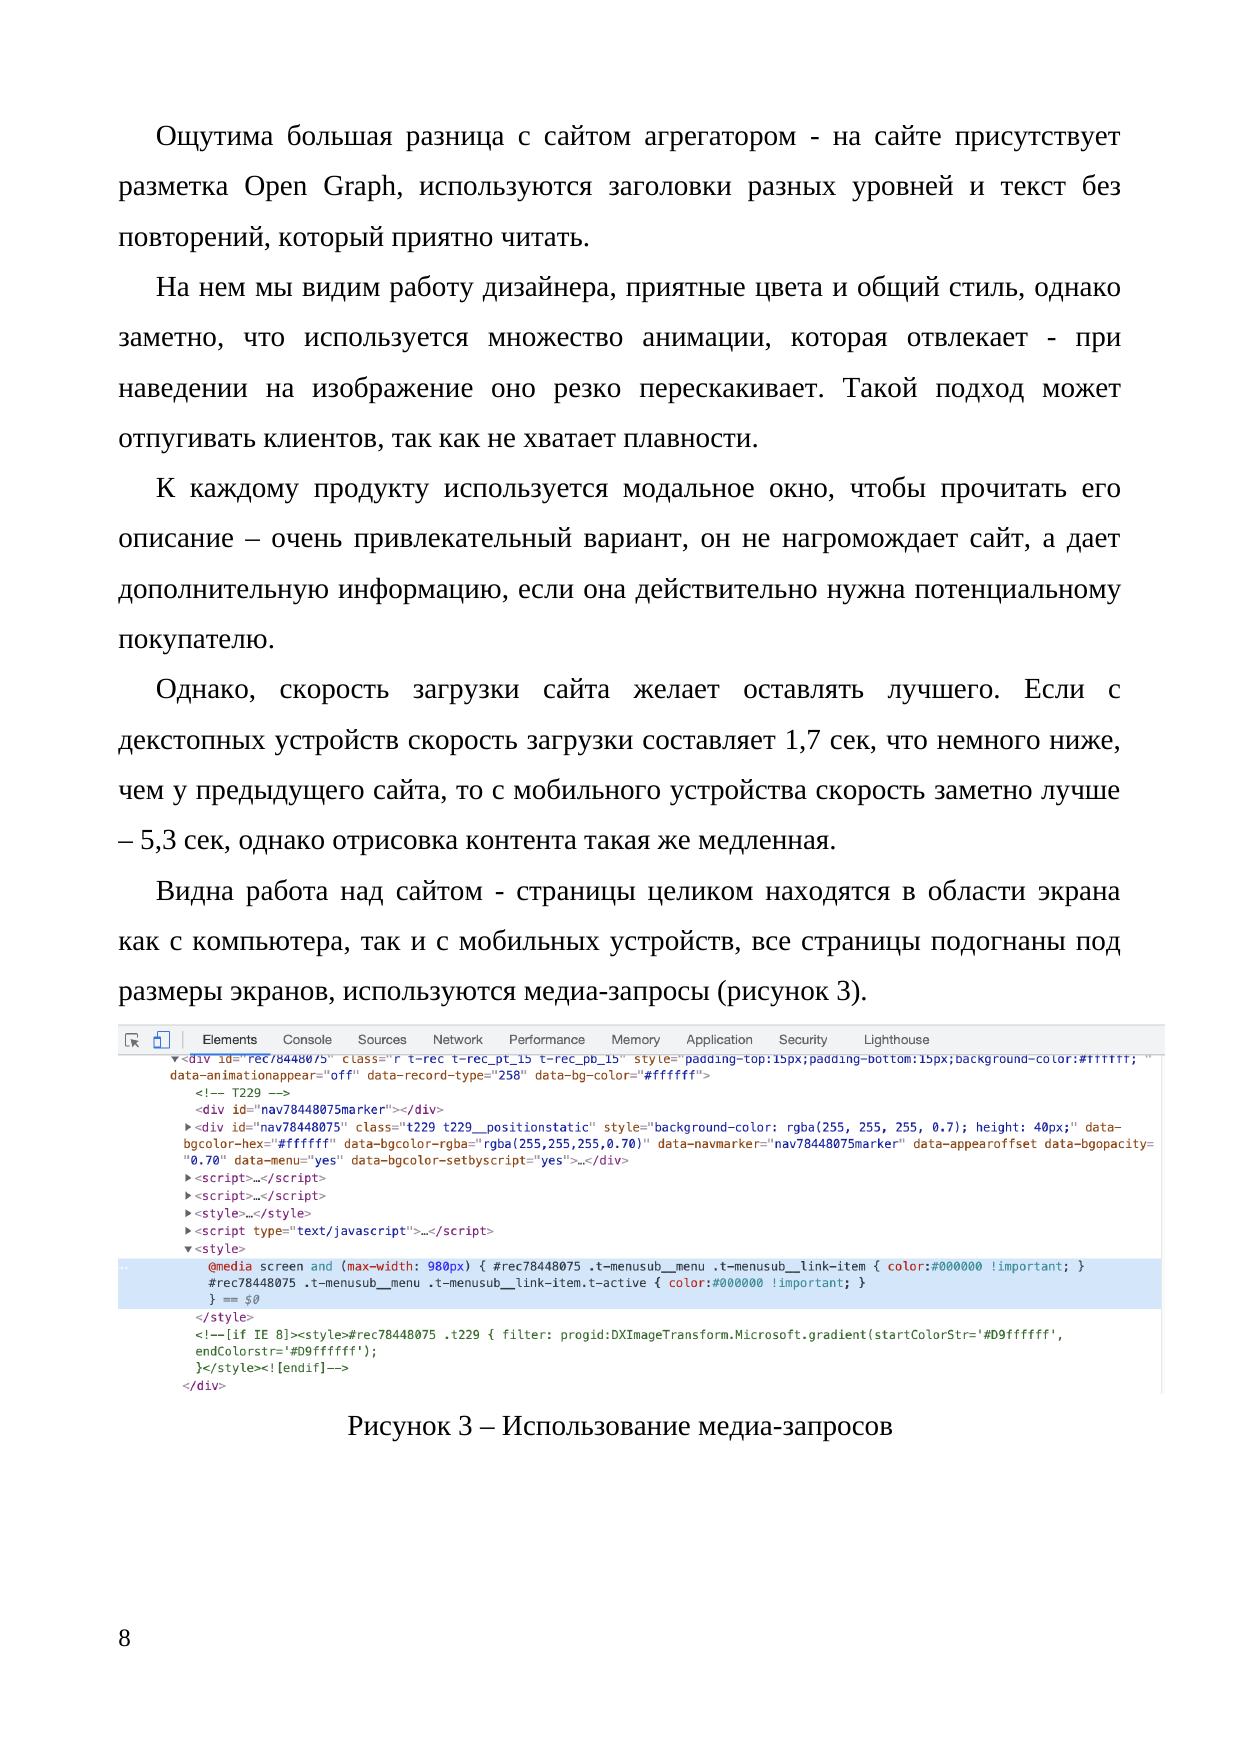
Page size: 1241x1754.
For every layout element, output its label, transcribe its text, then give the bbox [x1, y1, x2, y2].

picture [118, 1023, 1165, 1394]
text К каждому продукту используется модальное окно, чтобы прочитать его описание – очень привлекательный вариант, он не нагромождает сайт, а дает дополнительную информацию, если она действительно нужна потенциальному покупателю. [118, 470, 1122, 655]
text На нем мы видим работу дизайнера, приятные цвета и общий стиль, однако заметно, что используется множество анимации, которая отвлекает - при наведении на изображение оно резко перескакивает. Такой подход может отпугивать клиентов, так как не хватает плавности. [118, 269, 1122, 453]
text Рисунок 3 – Использование медиа-запросов [118, 1408, 1122, 1442]
text Ощутима большая разница с сайтом агрегатором - на сайте присутствует разметка Open Graph, используются заголовки разных уровней и текст без повторений, который приятно читать. [118, 118, 1122, 252]
text Однако, скорость загрузки сайта желает оставлять лучшего. Если с декстопных устройств скорость загрузки составляет 1,7 сек, что немного ниже, чем у предыдущего сайта, то с мобильного устройства скорость заметно лучше – 5,3 сек, однако отрисовка контента такая же медленная. [118, 672, 1122, 856]
text Видна работа над сайтом - страницы целиком находятся в области экрана как с компьютера, так и с мобильных устройств, все страницы подогнаны под размеры экранов, используются медиа-запросы (рисунок 3). [118, 873, 1122, 1007]
